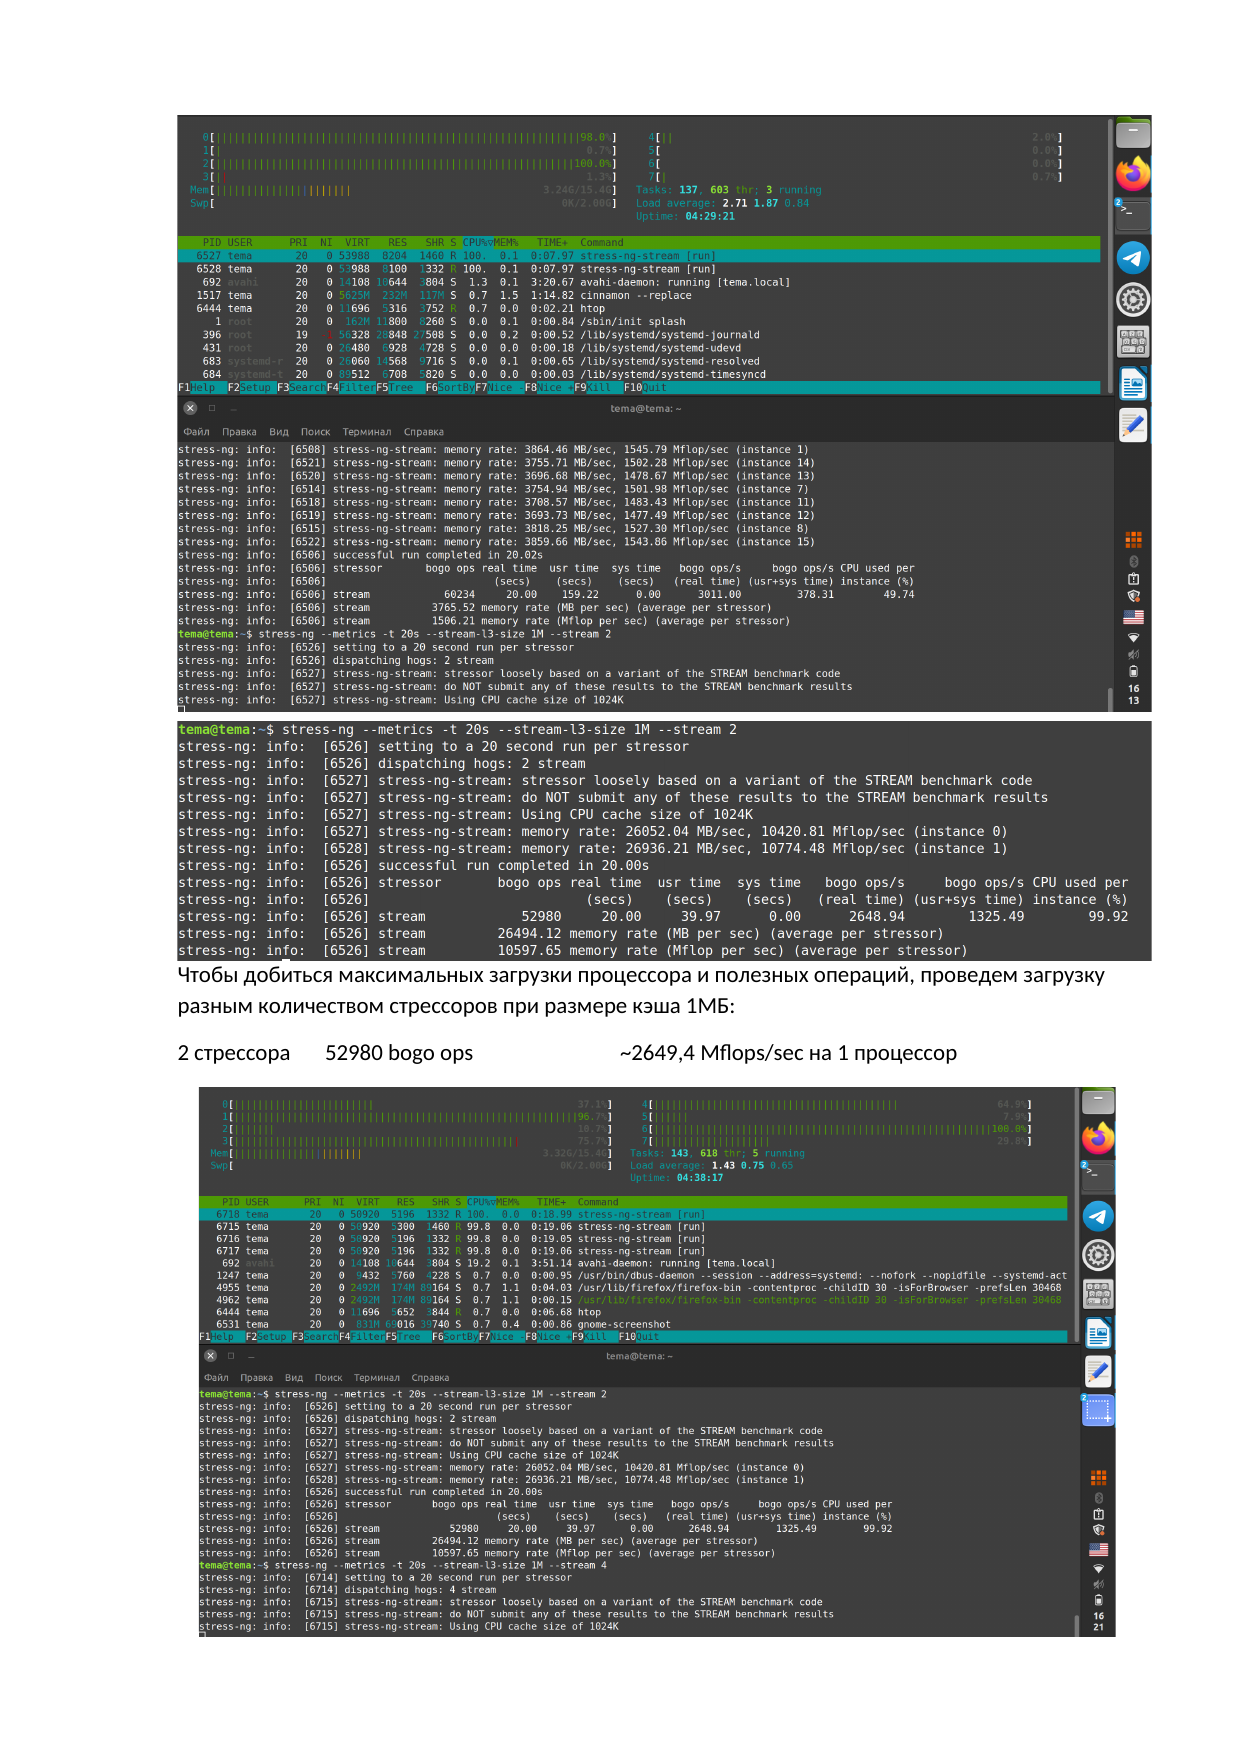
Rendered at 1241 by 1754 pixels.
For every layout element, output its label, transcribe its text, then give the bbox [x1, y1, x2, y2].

picture [198, 1087, 1116, 1637]
picture [177, 115, 1152, 712]
picture [177, 721, 1152, 961]
text Чтобы добиться максимальных загрузки процессора и полезных операций, проведем загрузку разным количеством стрессоров при размере кэша 1МБ: [177, 961, 1152, 1019]
text 2 стрессора 52980 bogo ops ~2649,4 Mflops/sec на 1 процессор [177, 1038, 1152, 1066]
